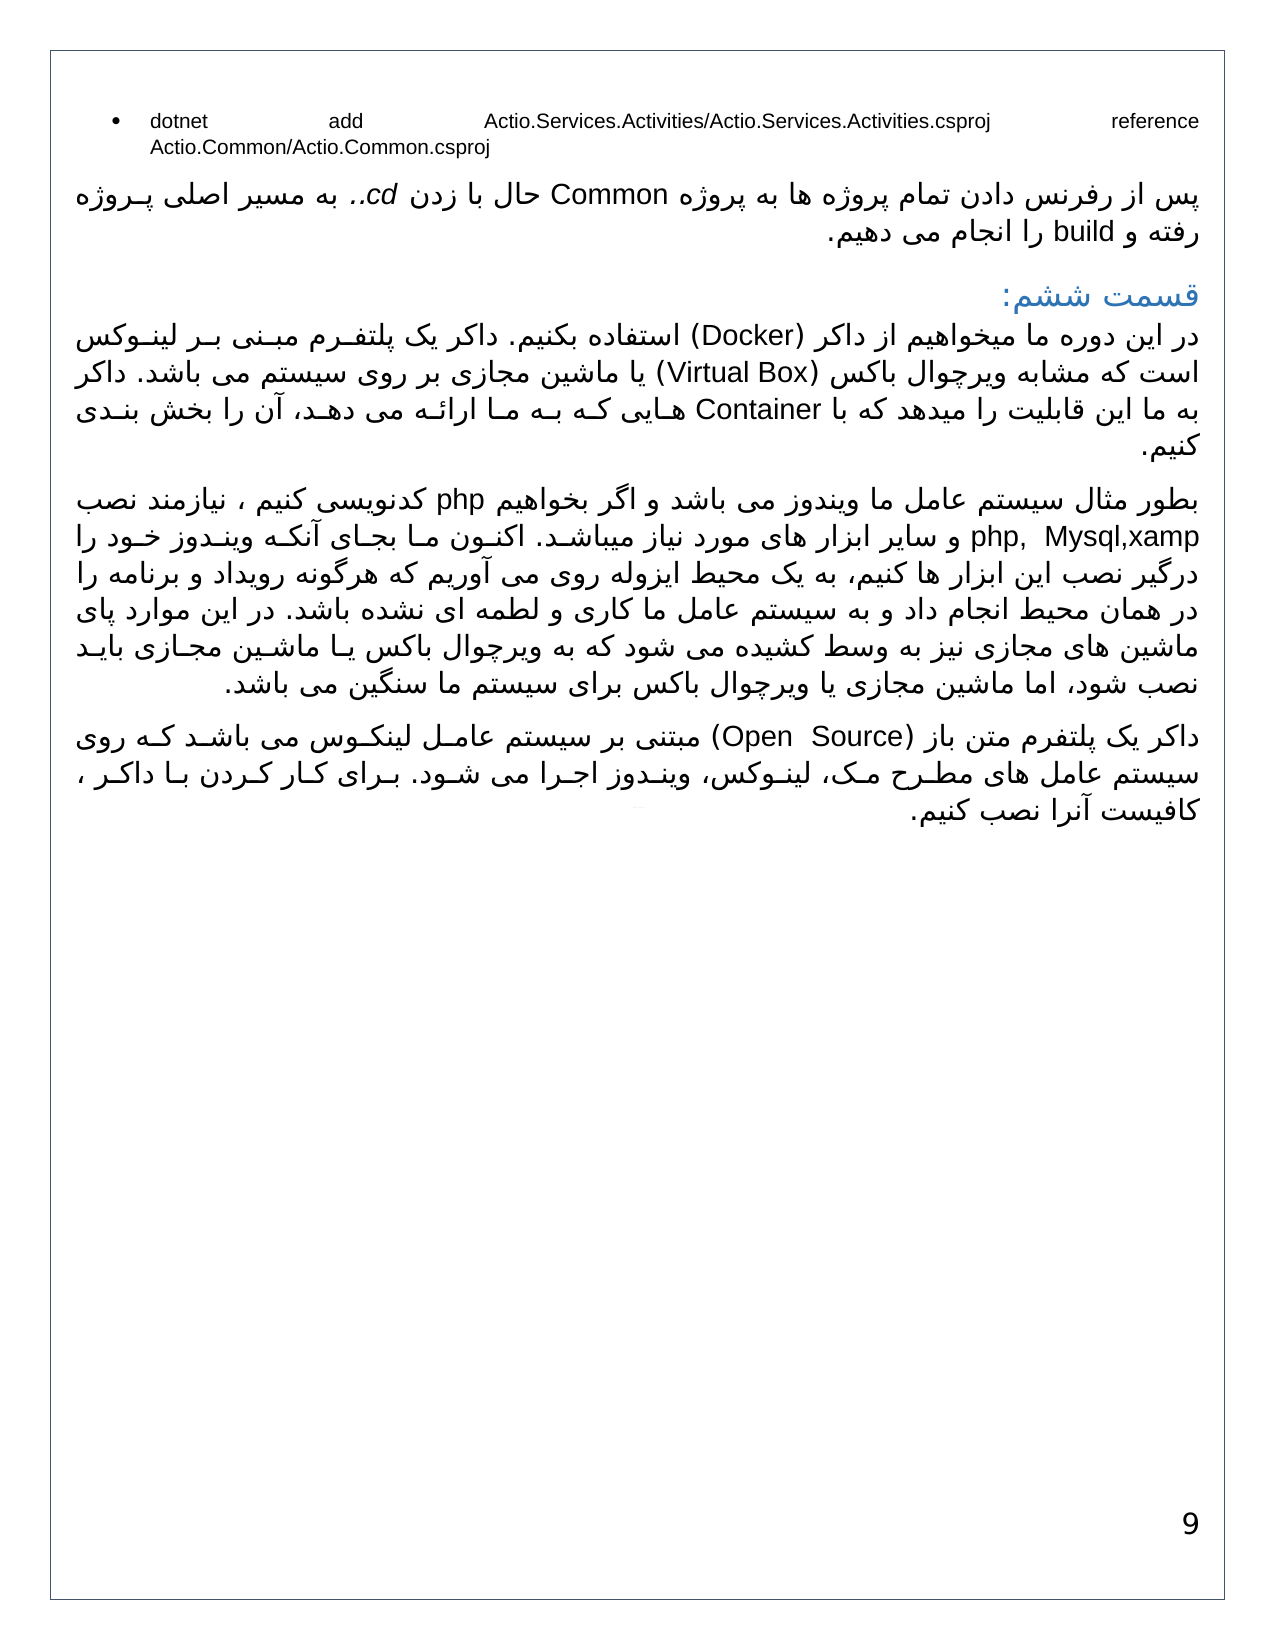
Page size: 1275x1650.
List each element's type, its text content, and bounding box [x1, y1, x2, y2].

subtitle قسمت ششم: [75, 276, 1200, 315]
text داکر یک پلتفرم متن باز (Open Source) مبتنی بر سیستم عامل لینکوس می باشد که روی سیستم عامل های مطرح مک، لینوکس، ویندوز اجرا می شود. برای کار کردن با داکر ، کافیست آنرا نصب کنیم. [75, 719, 1200, 827]
text در این دوره ما میخواهیم از داکر (Docker) استفاده بکنیم. داکر یک پلتفرم مبنی بر لینوکس است که مشابه ویرچوال باکس (Virtual Box) یا ماشین مجازی بر روی سیستم می باشد. داکر به ما این قابلیت را میدهد که با Container هایی که به ما ارائه می دهد، آن را بخش بندی کنیم. [75, 318, 1200, 463]
list dotnet add Actio.Services.Activities/Actio.Services.Activities.csproj reference Actio.Common/Actio.Common.csproj [112, 108, 1200, 158]
text پس از رفرنس دادن تمام پروژه ها به پروژه Common حال با زدن cd.. به مسیر اصلی پروژه رفته و build را انجام می دهیم. [75, 177, 1200, 248]
text بطور مثال سیستم عامل ما ویندوز می باشد و اگر بخواهیم php کدنویسی کنیم ، نیازمند نصب php, Mysql,xamp و سایر ابزار های مورد نیاز میباشد. اکنون ما بجای آنکه ویندوز خود را درگیر نصب این ابزار ها کنیم، به یک محیط ایزوله روی می آوریم که هرگونه رویداد و برنامه را در همان محیط انجام داد و به سیستم عامل ما کاری و لطمه ای نشده باشد. در این موارد پای ماشین های مجازی نیز به وسط کشیده می شود که به ویرچوال باکس یا ماشین مجازی باید نصب شود، اما ماشین مجازی یا ویرچوال باکس برای سیستم ما سنگین می باشد. [75, 482, 1200, 700]
